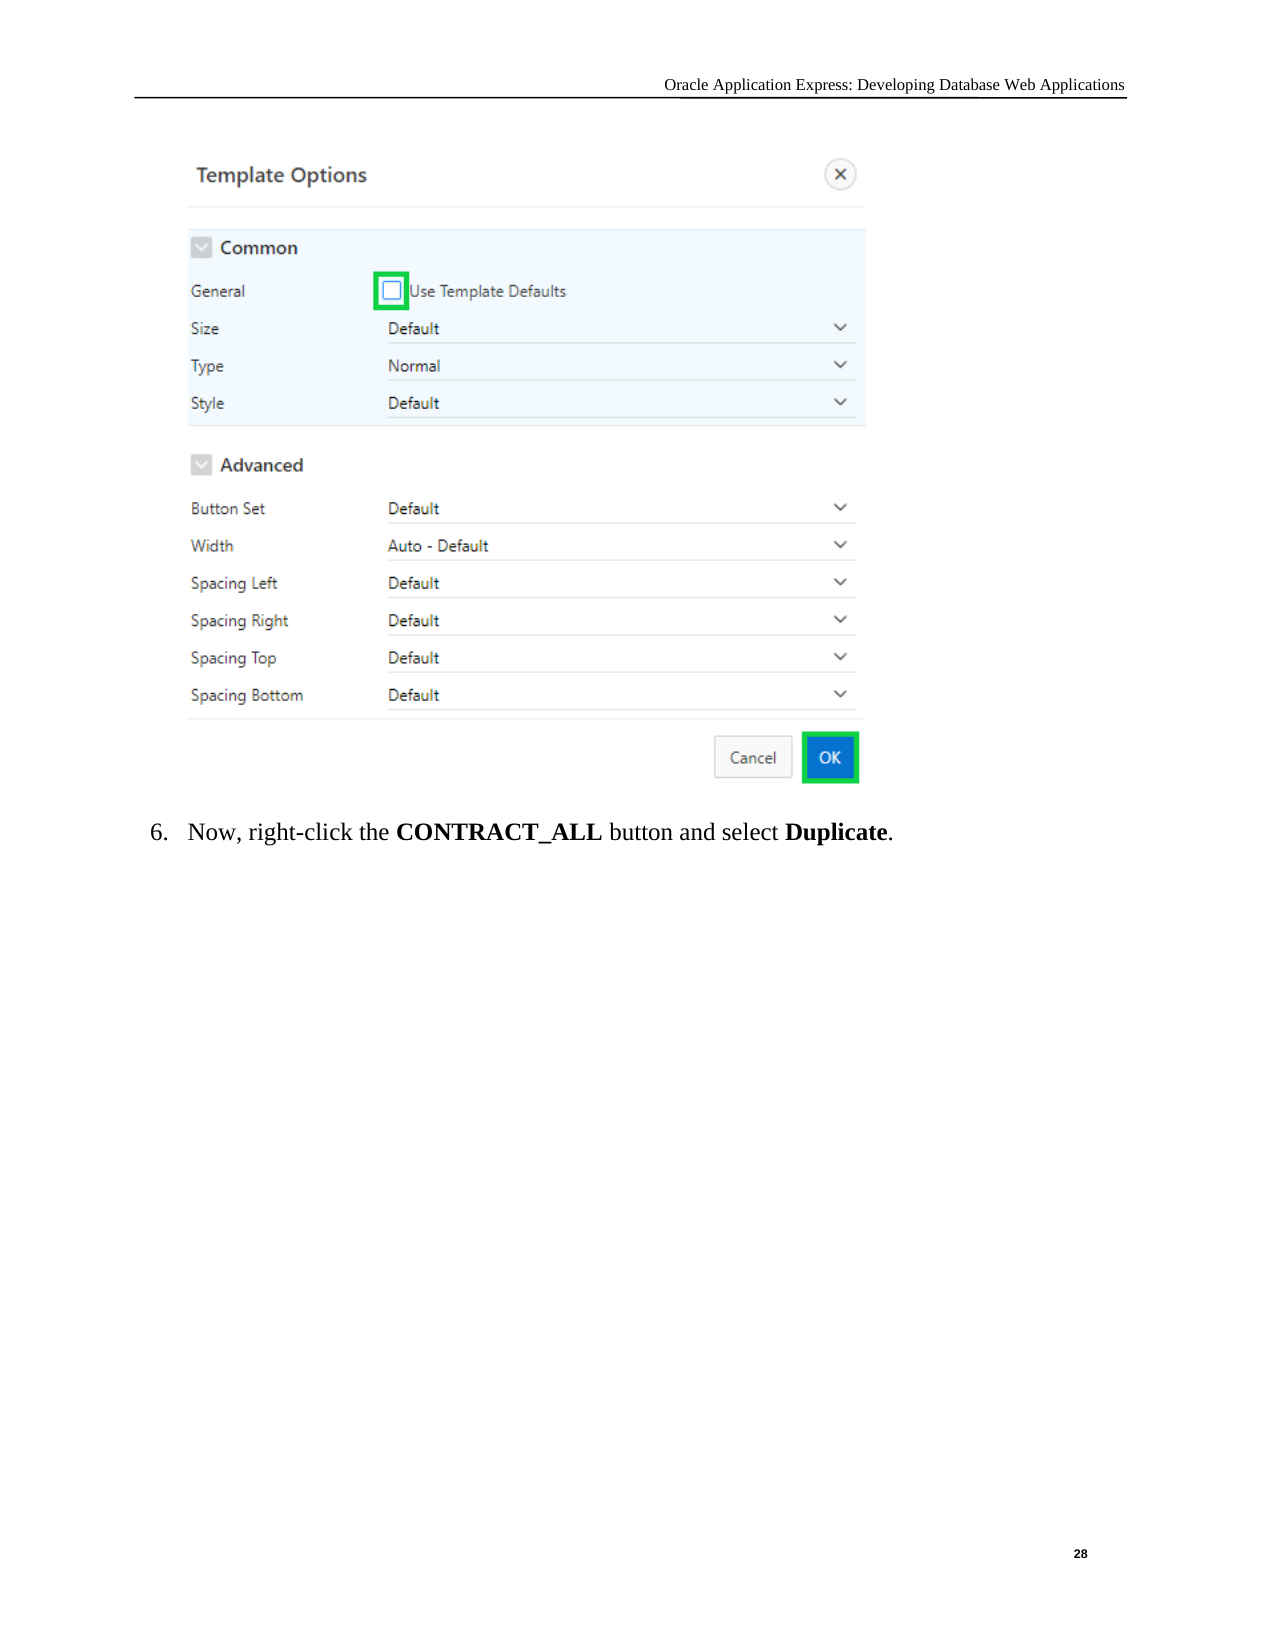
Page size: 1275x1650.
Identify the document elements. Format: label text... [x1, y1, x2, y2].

picture [187, 150, 866, 789]
list Now, right-click the CONTRACT_ALL button and select Duplicate. [150, 817, 1125, 846]
